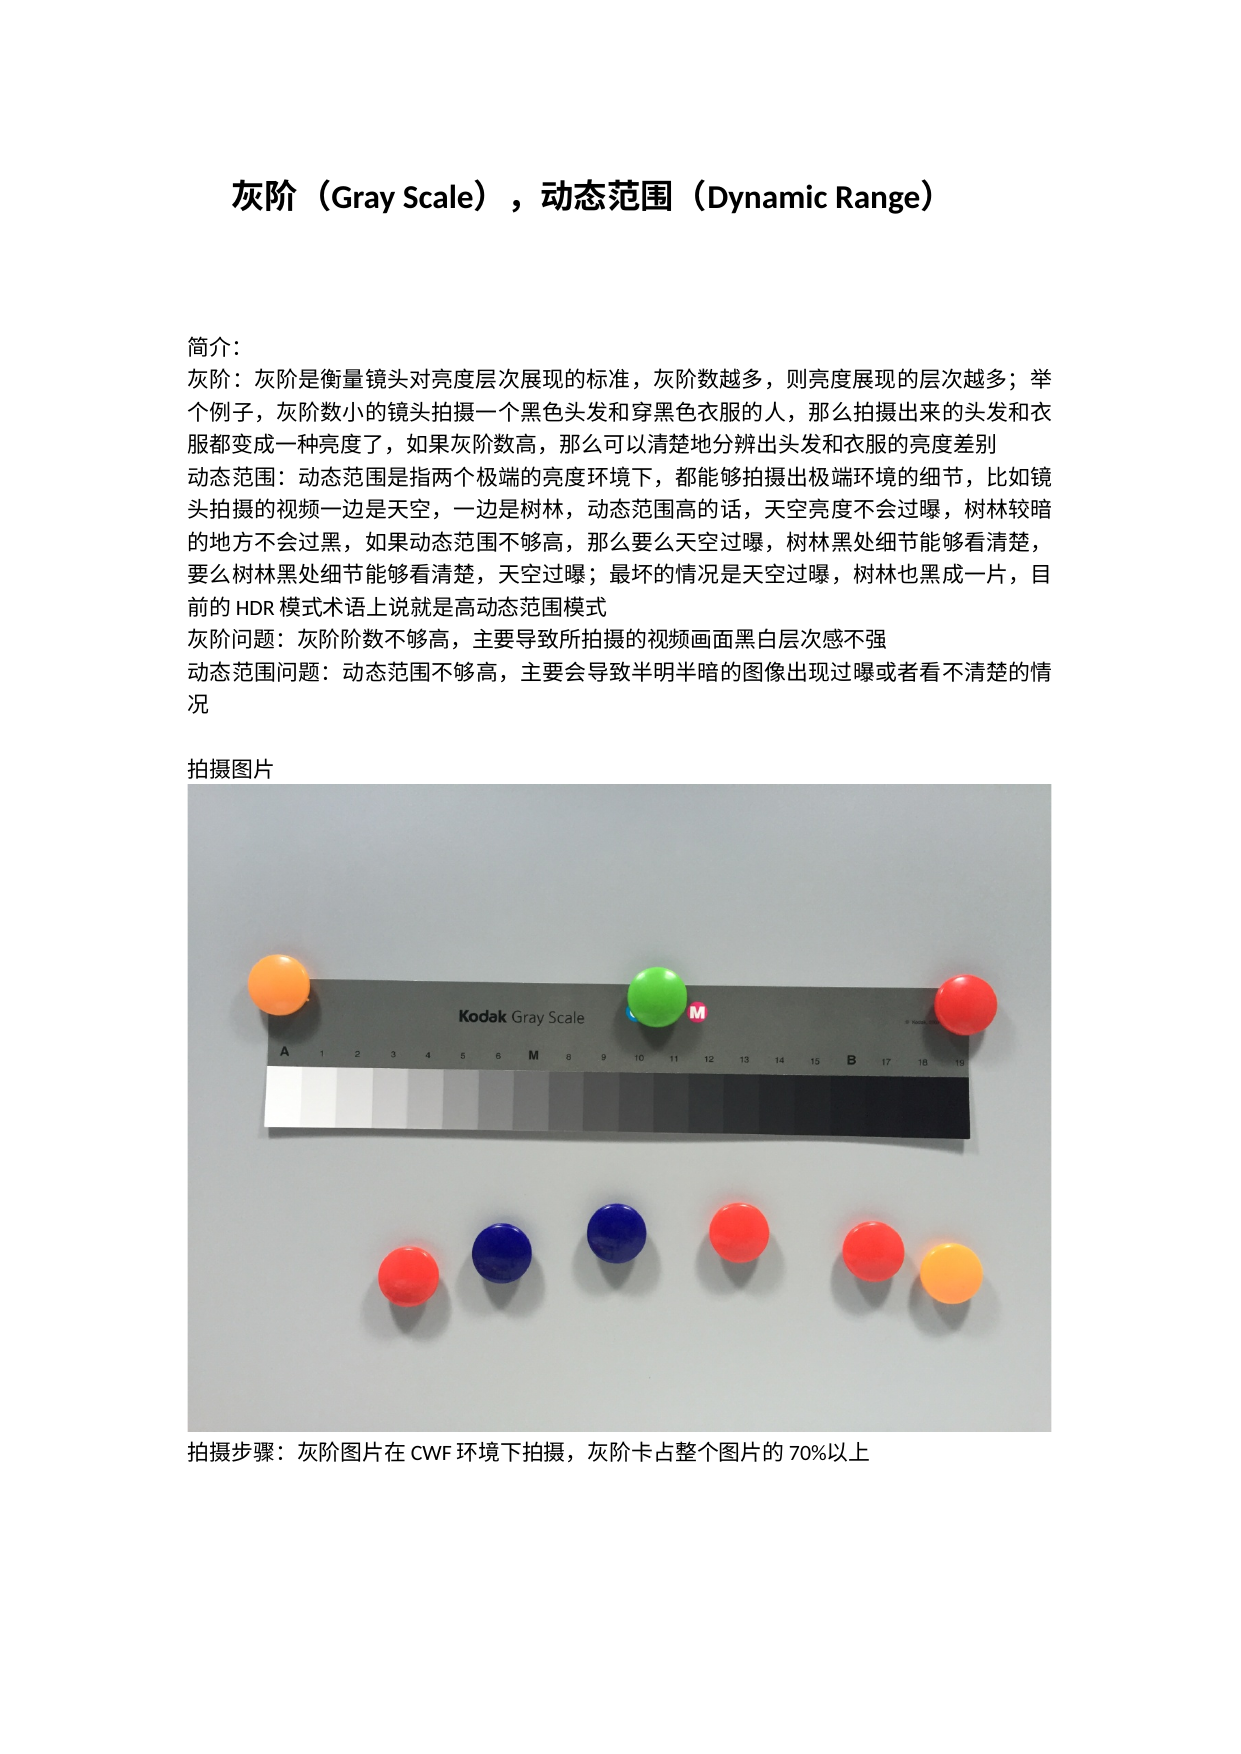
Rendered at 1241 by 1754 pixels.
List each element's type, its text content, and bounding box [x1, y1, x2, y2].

text 拍摄步骤：灰阶图片在CWF环境下拍摄，灰阶卡占整个图片的70%以上 [187, 1434, 1053, 1467]
text 拍摄图片 [187, 752, 1053, 784]
text 简介： [187, 329, 1053, 362]
text 动态范围：动态范围是指两个极端的亮度环境下，都能够拍摄出极端环境的细节，比如镜头拍摄的视频一边是天空，一边是树林，动态范围高的话，天空亮度不会过曝，树林较暗的地方不会过黑，如果动态范围不够高，那么要么天空过曝，树林黑处细节能够看清楚，要么树林黑处细节能够看清楚，天空过曝；最坏的情况是天空过曝，树林也黑成一片，目前的HDR模式术语上说就是高动态范围模式 [187, 459, 1053, 622]
picture [187, 784, 1052, 1432]
subtitle 灰阶（Gray Scale），动态范围（Dynamic Range） [187, 162, 1053, 227]
text 灰阶问题：灰阶阶数不够高，主要导致所拍摄的视频画面黑白层次感不强 [187, 622, 1053, 654]
text 动态范围问题：动态范围不够高，主要会导致半明半暗的图像出现过曝或者看不清楚的情况 [187, 654, 1053, 719]
text 灰阶：灰阶是衡量镜头对亮度层次展现的标准，灰阶数越多，则亮度展现的层次越多；举个例子，灰阶数小的镜头拍摄一个黑色头发和穿黑色衣服的人，那么拍摄出来的头发和衣服都变成一种亮度了，如果灰阶数高，那么可以清楚地分辨出头发和衣服的亮度差别 [187, 362, 1053, 459]
